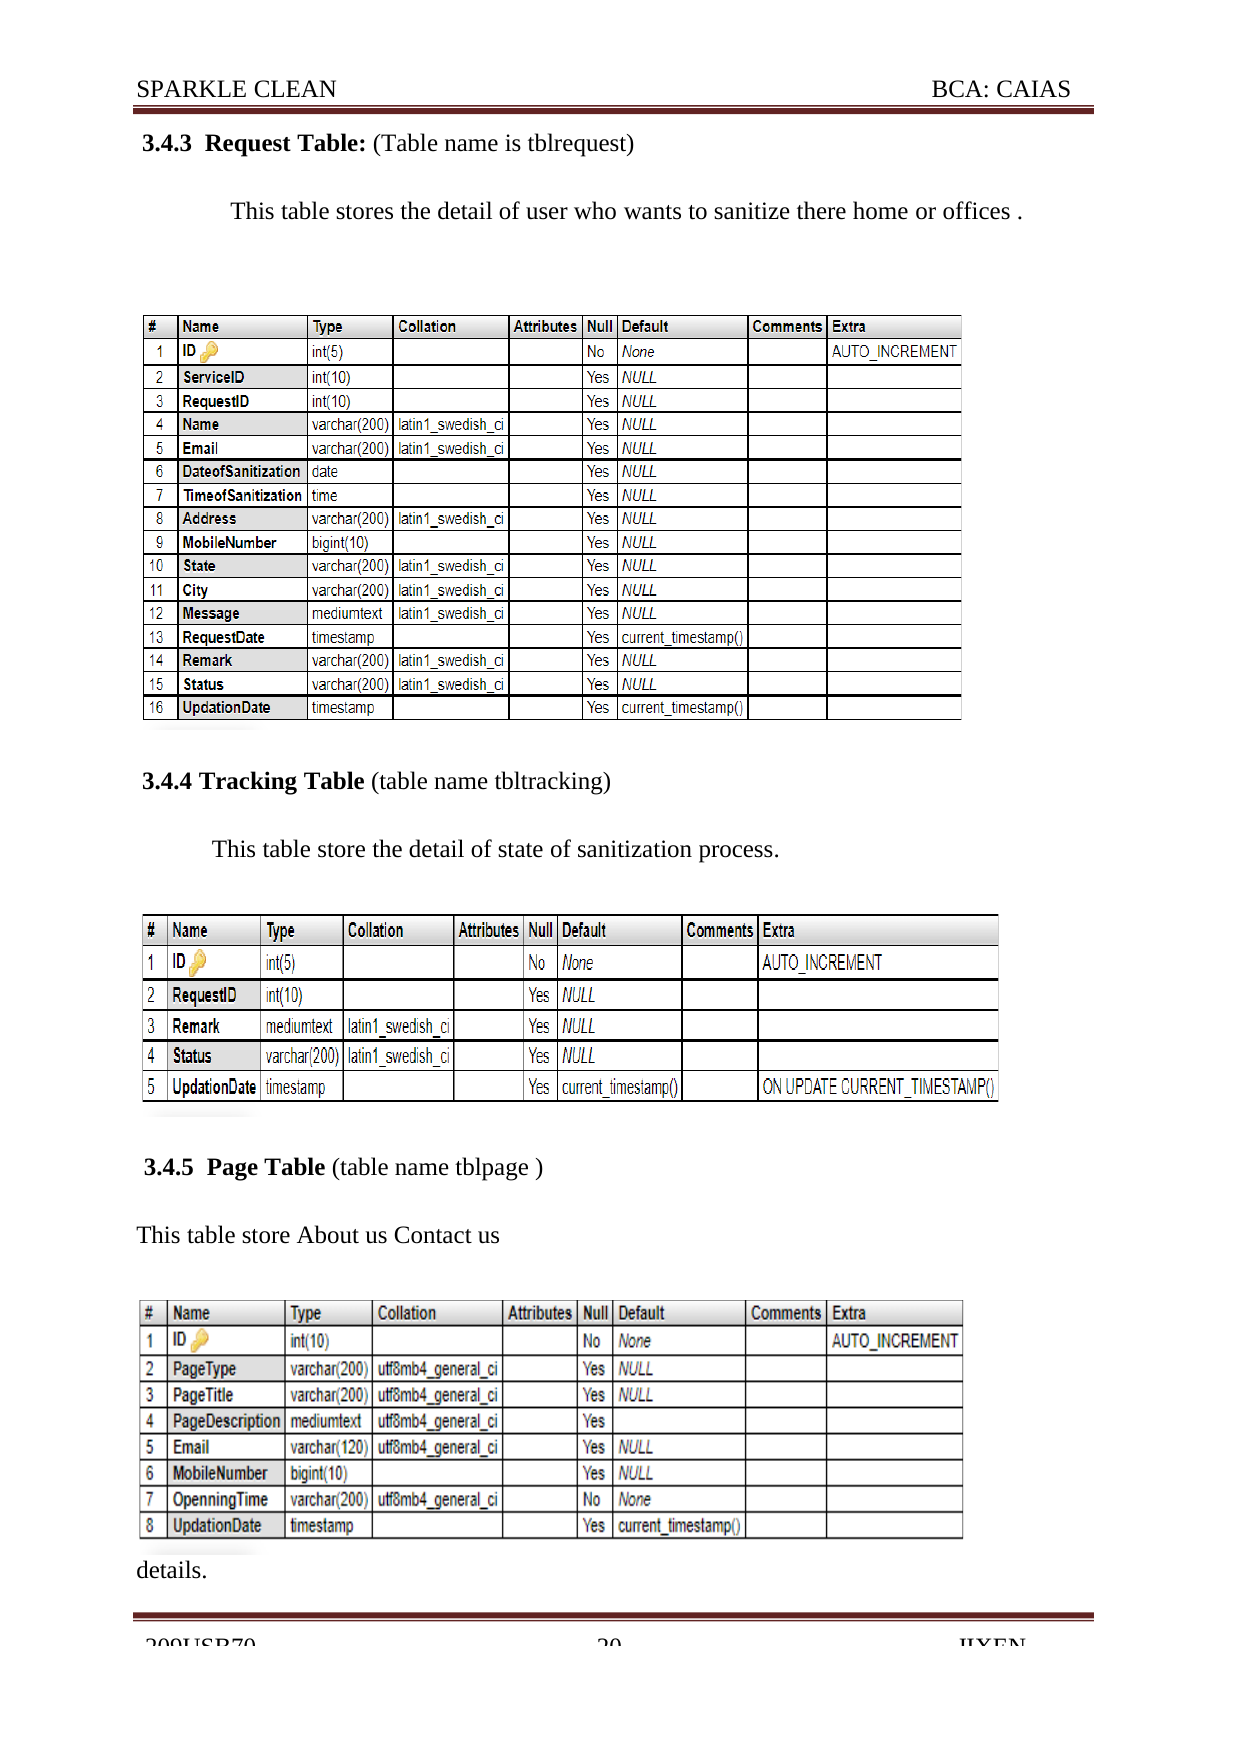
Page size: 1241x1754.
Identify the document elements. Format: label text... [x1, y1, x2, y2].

list Tracking Table (table name tbltracking) [142, 766, 1146, 795]
list Request Table: (Table name is tblrequest) [142, 128, 1146, 157]
text This table stores the detail of user who wants to sanitize there home or offices . [230, 196, 1146, 225]
list Page Table (table name tblpage ) This table store About us Contact us details. [136, 1152, 577, 1583]
picture [142, 914, 999, 1117]
picture [143, 315, 962, 730]
text This table store the detail of state of sanitization process. [212, 834, 1146, 863]
picture [139, 1300, 964, 1555]
